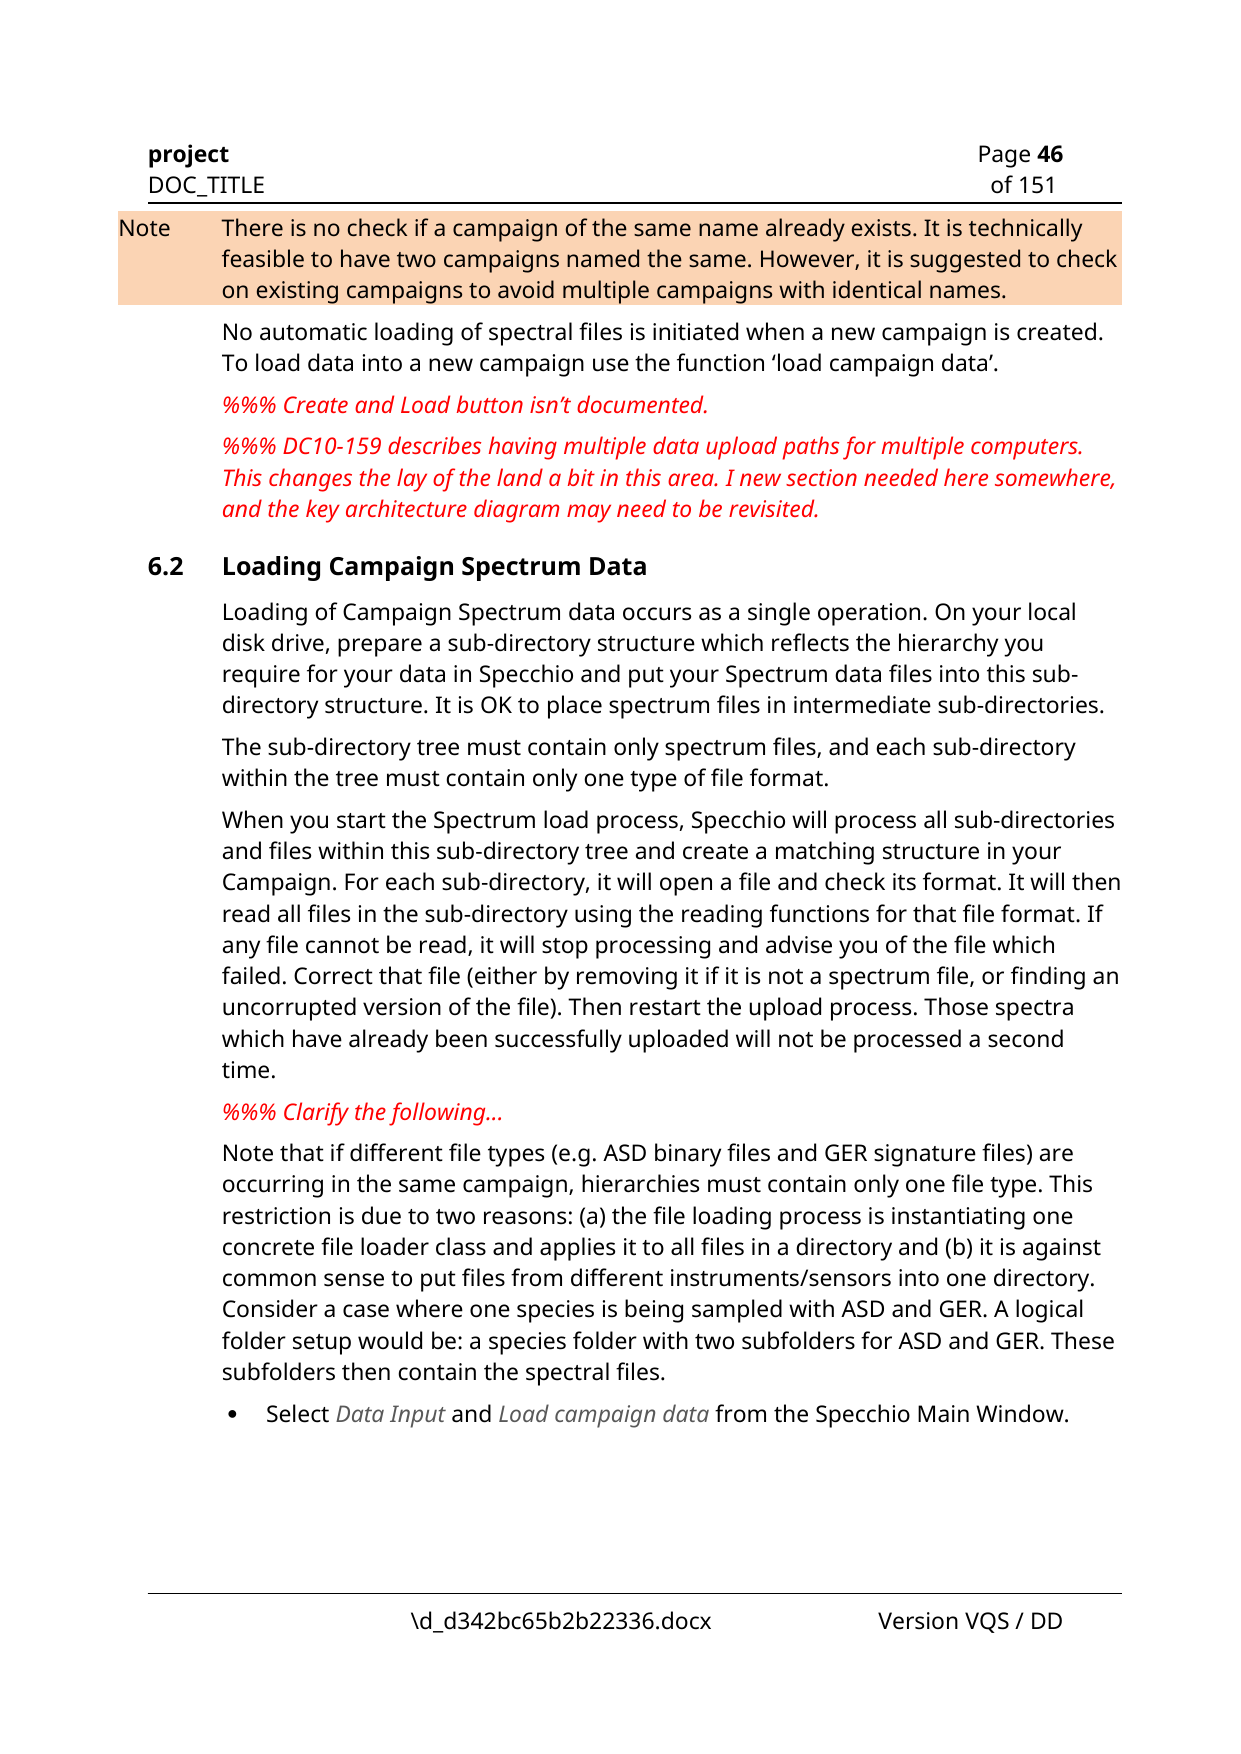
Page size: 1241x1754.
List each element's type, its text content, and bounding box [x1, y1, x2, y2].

text Loading of Campaign Spectrum data occurs as a single operation. On your local disk drive, prepare a sub-directory structure which reflects the hierarchy you require for your data in Specchio and put your Spectrum data files into this sub-directory structure. It is OK to place spectrum files in intermediate sub-directories. [222, 596, 1122, 721]
text %%% DC10-159 describes having multiple data upload paths for multiple computers. This changes the lay of the land a bit in this area. I new section needed here somewhere, and the key architecture diagram may need to be revisited. [222, 430, 1122, 524]
text No automatic loading of spectral files is initiated when a new campaign is created. To load data into a new campaign use the function ‘load campaign data’. [222, 316, 1122, 378]
text When you start the Spectrum load process, Specchio will process all sub-directories and files within this sub-directory tree and create a matching structure in your Campaign. For each sub-directory, it will open a file and check its format. It will then read all files in the sub-directory using the reading functions for that file format. If any file cannot be read, it will stop processing and advise you of the file which failed. Correct that file (either by removing it if it is not a spectrum file, or finding an uncorrupted version of the file). Then restart the upload process. Those spectra which have already been successfully uploaded will not be processed a second time. [222, 804, 1122, 1085]
text Note There is no check if a campaign of the same name already exists. It is technically feasible to have two campaigns named the same. However, it is suggested to check on existing campaigns to avoid multiple campaigns with identical names. [118, 211, 1122, 305]
text %%% Clarify the following... [222, 1096, 1122, 1127]
text Note that if different file types (e.g. ASD binary files and GER signature files) are occurring in the same campaign, hierarchies must contain only one file type. This restriction is due to two reasons: (a) the file loading process is instantiating one concrete file loader class and applies it to all files in a directory and (b) it is against common sense to put files from different instruments/sensors into one directory. Consider a case where one species is being sampled with ASD and GER. A logical folder setup would be: a species folder with two subfolders for ASD and GER. These subfolders then contain the spectral files. [222, 1137, 1122, 1387]
text The sub-directory tree must contain only spectrum files, and each sub-directory within the tree must contain only one type of file format. [222, 731, 1122, 793]
text %%% Create and Load button isn’t documented. [222, 388, 1122, 420]
text Select Data Input and Load campaign data from the Specchio Main Window. [228, 1398, 1122, 1429]
subtitle Loading Campaign Spectrum Data [148, 549, 1122, 583]
